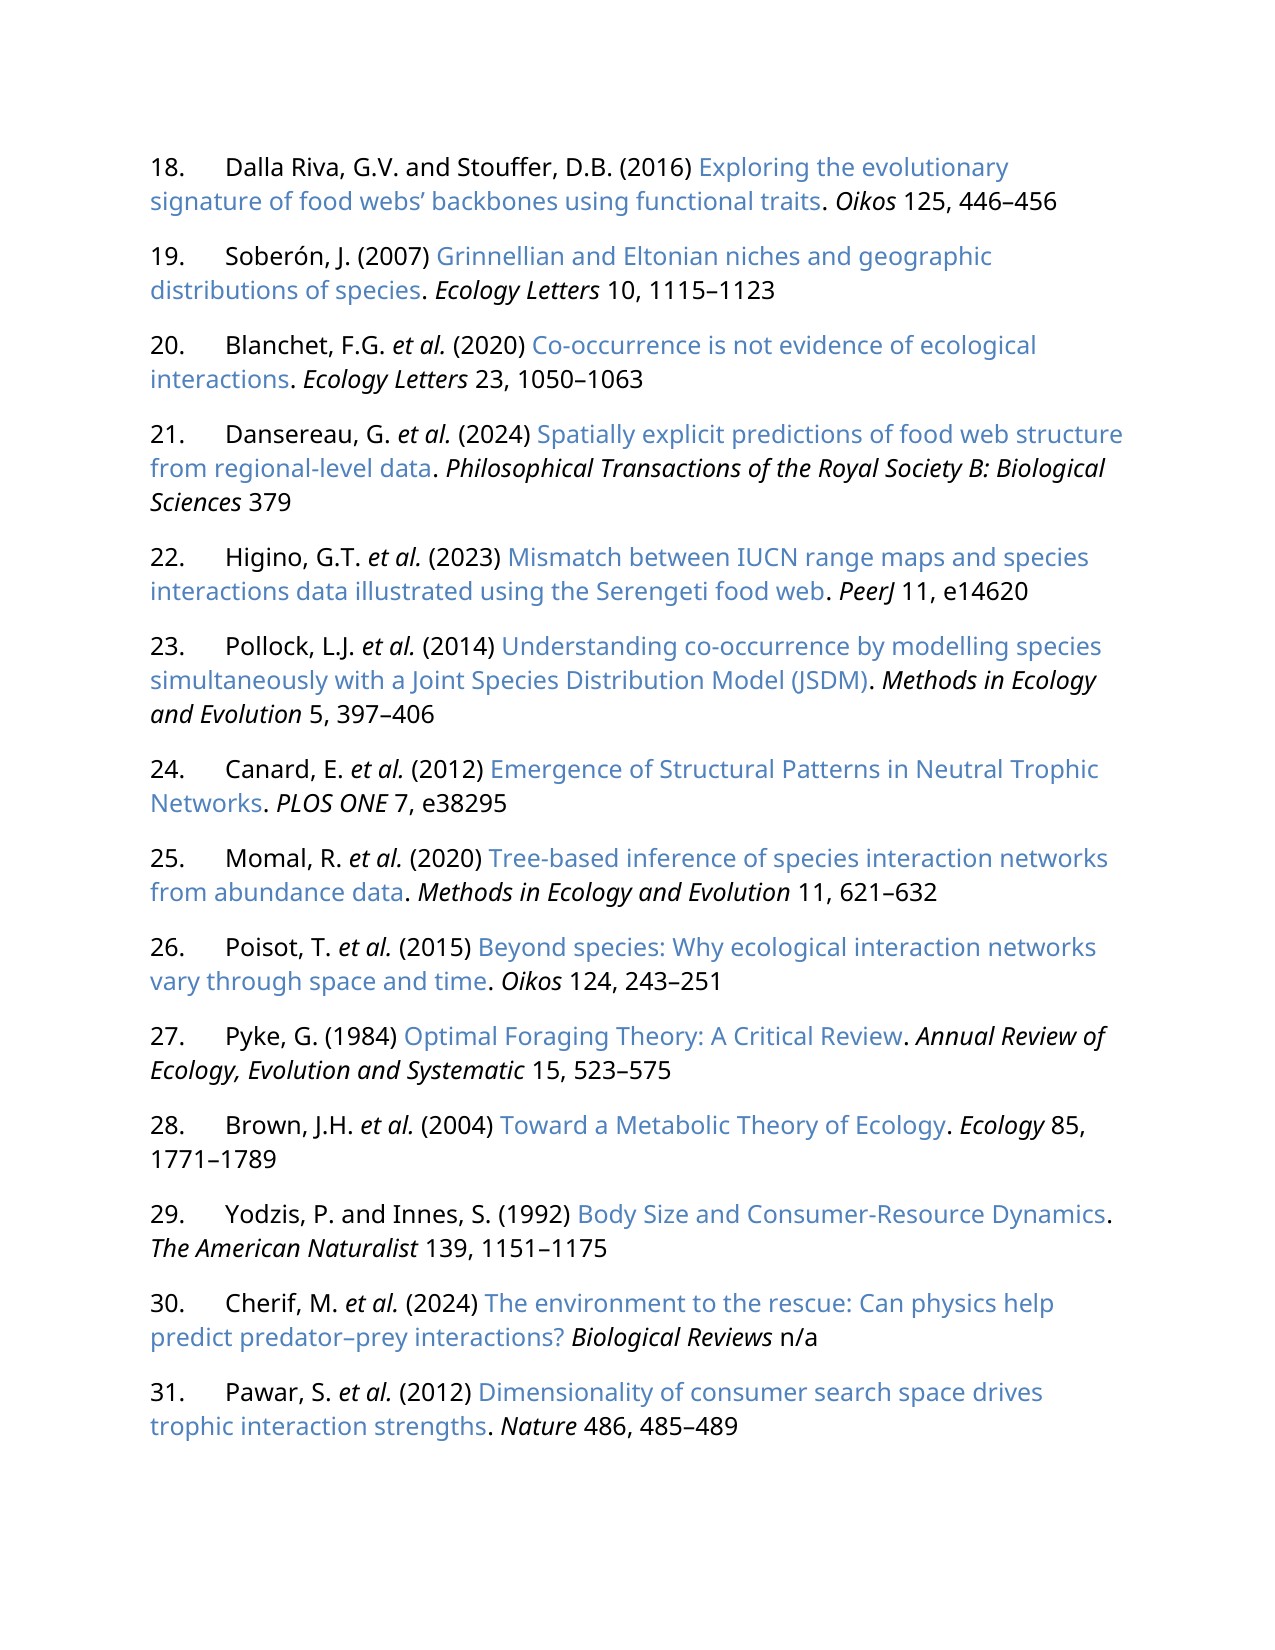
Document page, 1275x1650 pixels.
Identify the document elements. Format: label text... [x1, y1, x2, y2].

text 31. Pawar, S. et al. (2012) Dimensionality of consumer search space drives trophic interaction strengths. Nature 486, 485–489 [150, 1374, 1125, 1443]
text 26. Poisot, T. et al. (2015) Beyond species: Why ecological interaction networks vary through space and time. Oikos 124, 243–251 [150, 930, 1125, 998]
text 24. Canard, E. et al. (2012) Emergence of Structural Patterns in Neutral Trophic Networks. PLOS ONE 7, e38295 [150, 752, 1125, 820]
text 18. Dalla Riva, G.V. and Stouffer, D.B. (2016) Exploring the evolutionary signature of food webs’ backbones using functional traits. Oikos 125, 446–456 [150, 150, 1125, 218]
text 29. Yodzis, P. and Innes, S. (1992) Body Size and Consumer-Resource Dynamics. The American Naturalist 139, 1151–1175 [150, 1197, 1125, 1265]
text 21. Dansereau, G. et al. (2024) Spatially explicit predictions of food web structure from regional-level data. Philosophical Transactions of the Royal Society B: Biological Sciences 379 [150, 417, 1125, 519]
text 19. Soberón, J. (2007) Grinnellian and Eltonian niches and geographic distributions of species. Ecology Letters 10, 1115–1123 [150, 239, 1125, 307]
text 22. Higino, G.T. et al. (2023) Mismatch between IUCN range maps and species interactions data illustrated using the Serengeti food web. PeerJ 11, e14620 [150, 540, 1125, 608]
text 28. Brown, J.H. et al. (2004) Toward a Metabolic Theory of Ecology. Ecology 85, 1771–1789 [150, 1108, 1125, 1176]
text 27. Pyke, G. (1984) Optimal Foraging Theory: A Critical Review. Annual Review of Ecology, Evolution and Systematic 15, 523–575 [150, 1019, 1125, 1087]
text 25. Momal, R. et al. (2020) Tree-based inference of species interaction networks from abundance data. Methods in Ecology and Evolution 11, 621–632 [150, 841, 1125, 909]
text 20. Blanchet, F.G. et al. (2020) Co-occurrence is not evidence of ecological interactions. Ecology Letters 23, 1050–1063 [150, 328, 1125, 396]
text 30. Cherif, M. et al. (2024) The environment to the rescue: Can physics help predict predator–prey interactions? Biological Reviews n/a [150, 1286, 1125, 1354]
text 23. Pollock, L.J. et al. (2014) Understanding co-occurrence by modelling species simultaneously with a Joint Species Distribution Model (JSDM). Methods in Ecology and Evolution 5, 397–406 [150, 629, 1125, 731]
